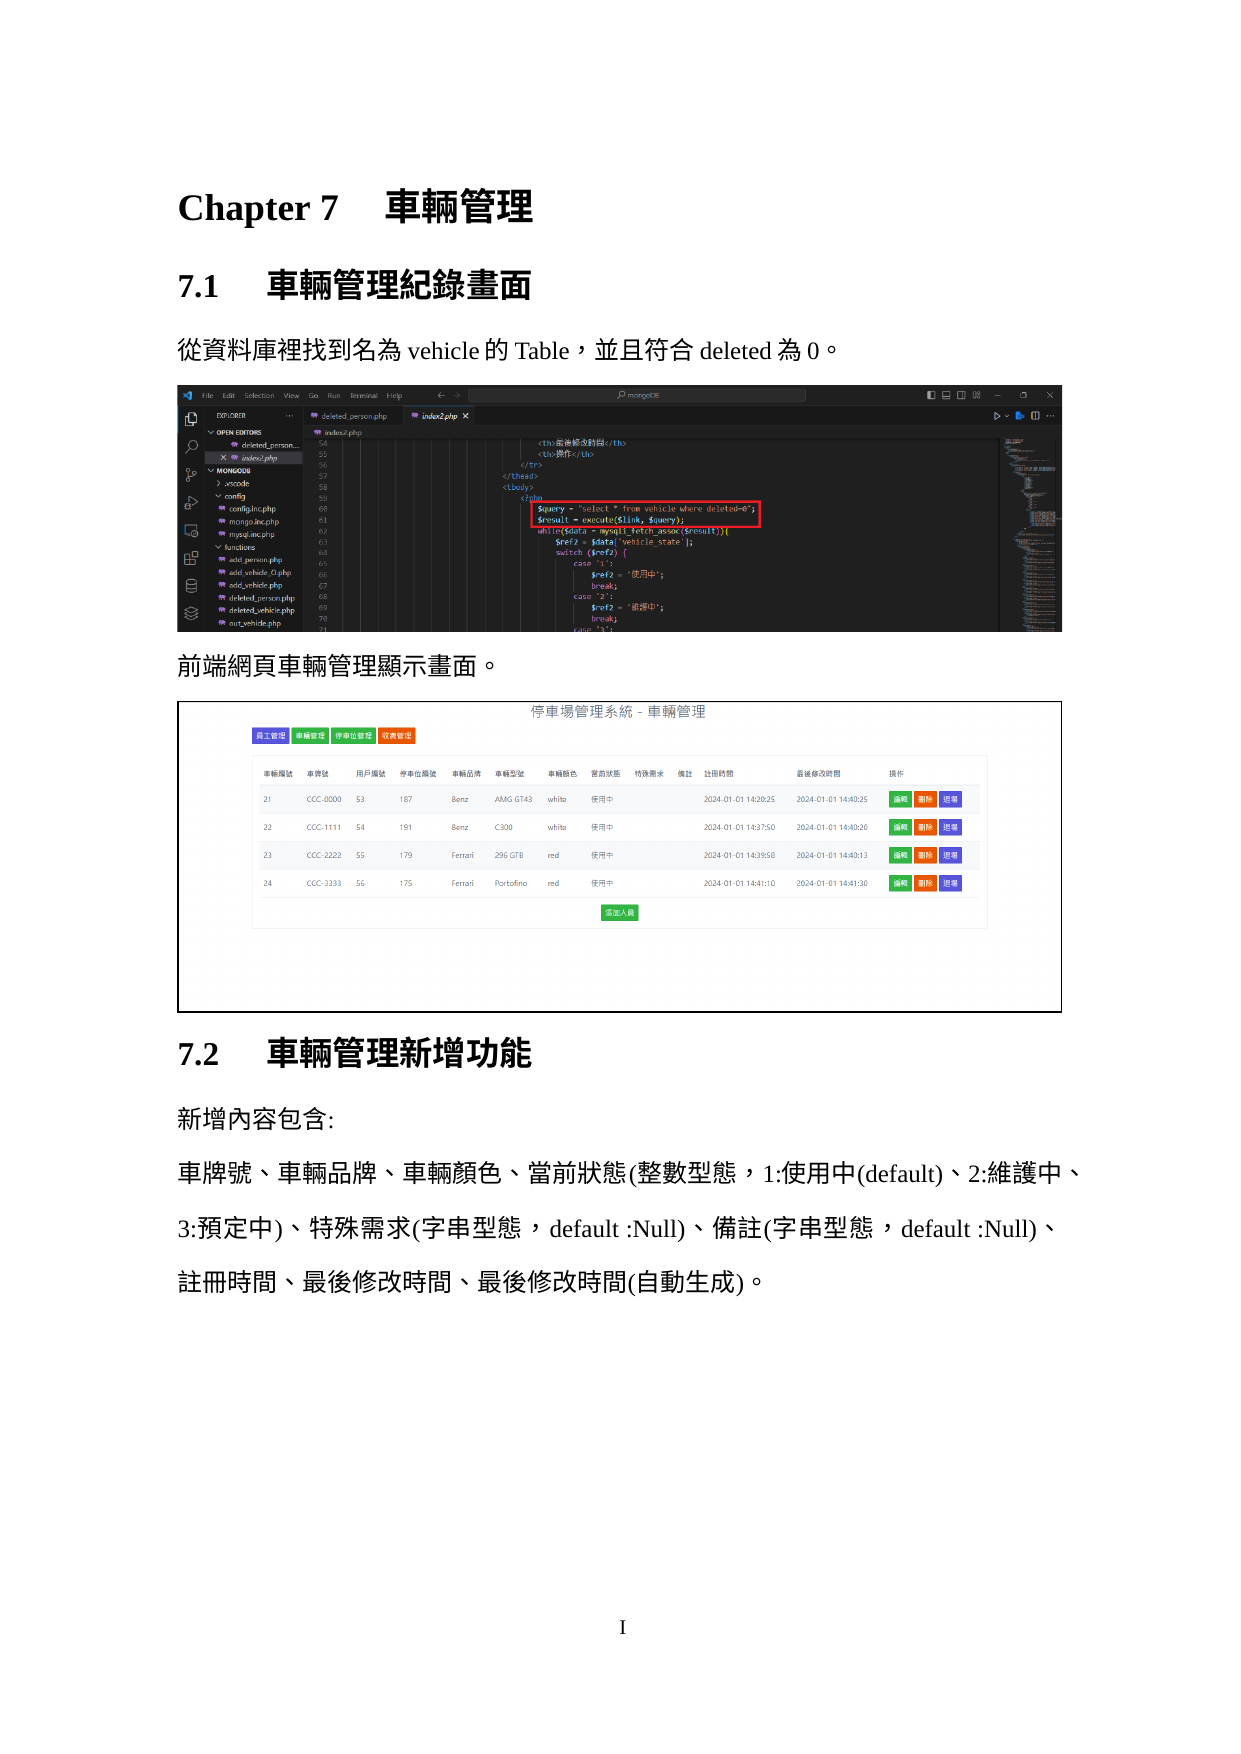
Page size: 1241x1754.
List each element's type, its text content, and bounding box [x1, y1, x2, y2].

text 新增內容包含: [177, 1099, 1063, 1136]
picture [179, 702, 1061, 1011]
picture [177, 385, 1063, 632]
subtitle 車輛管理新增功能 [177, 1027, 1063, 1075]
text 車牌號、車輛品牌、車輛顏色、當前狀態(整數型態，1:使用中(default)、2:維護中、3:預定中)、特殊需求(字串型態，default :Null)、備註(字串型態，default :Null)、註冊時間、最後修改時間、最後修改時間(自動生成)。 [177, 1154, 1063, 1299]
text 從資料庫裡找到名為vehicle的Table，並且符合deleted為0。 [177, 331, 1063, 367]
subtitle 車輛管理紀錄畫面 [177, 258, 1063, 307]
subtitle 車輛管理 [177, 177, 1063, 231]
text 前端網頁車輛管理顯示畫面。 [177, 646, 1063, 683]
